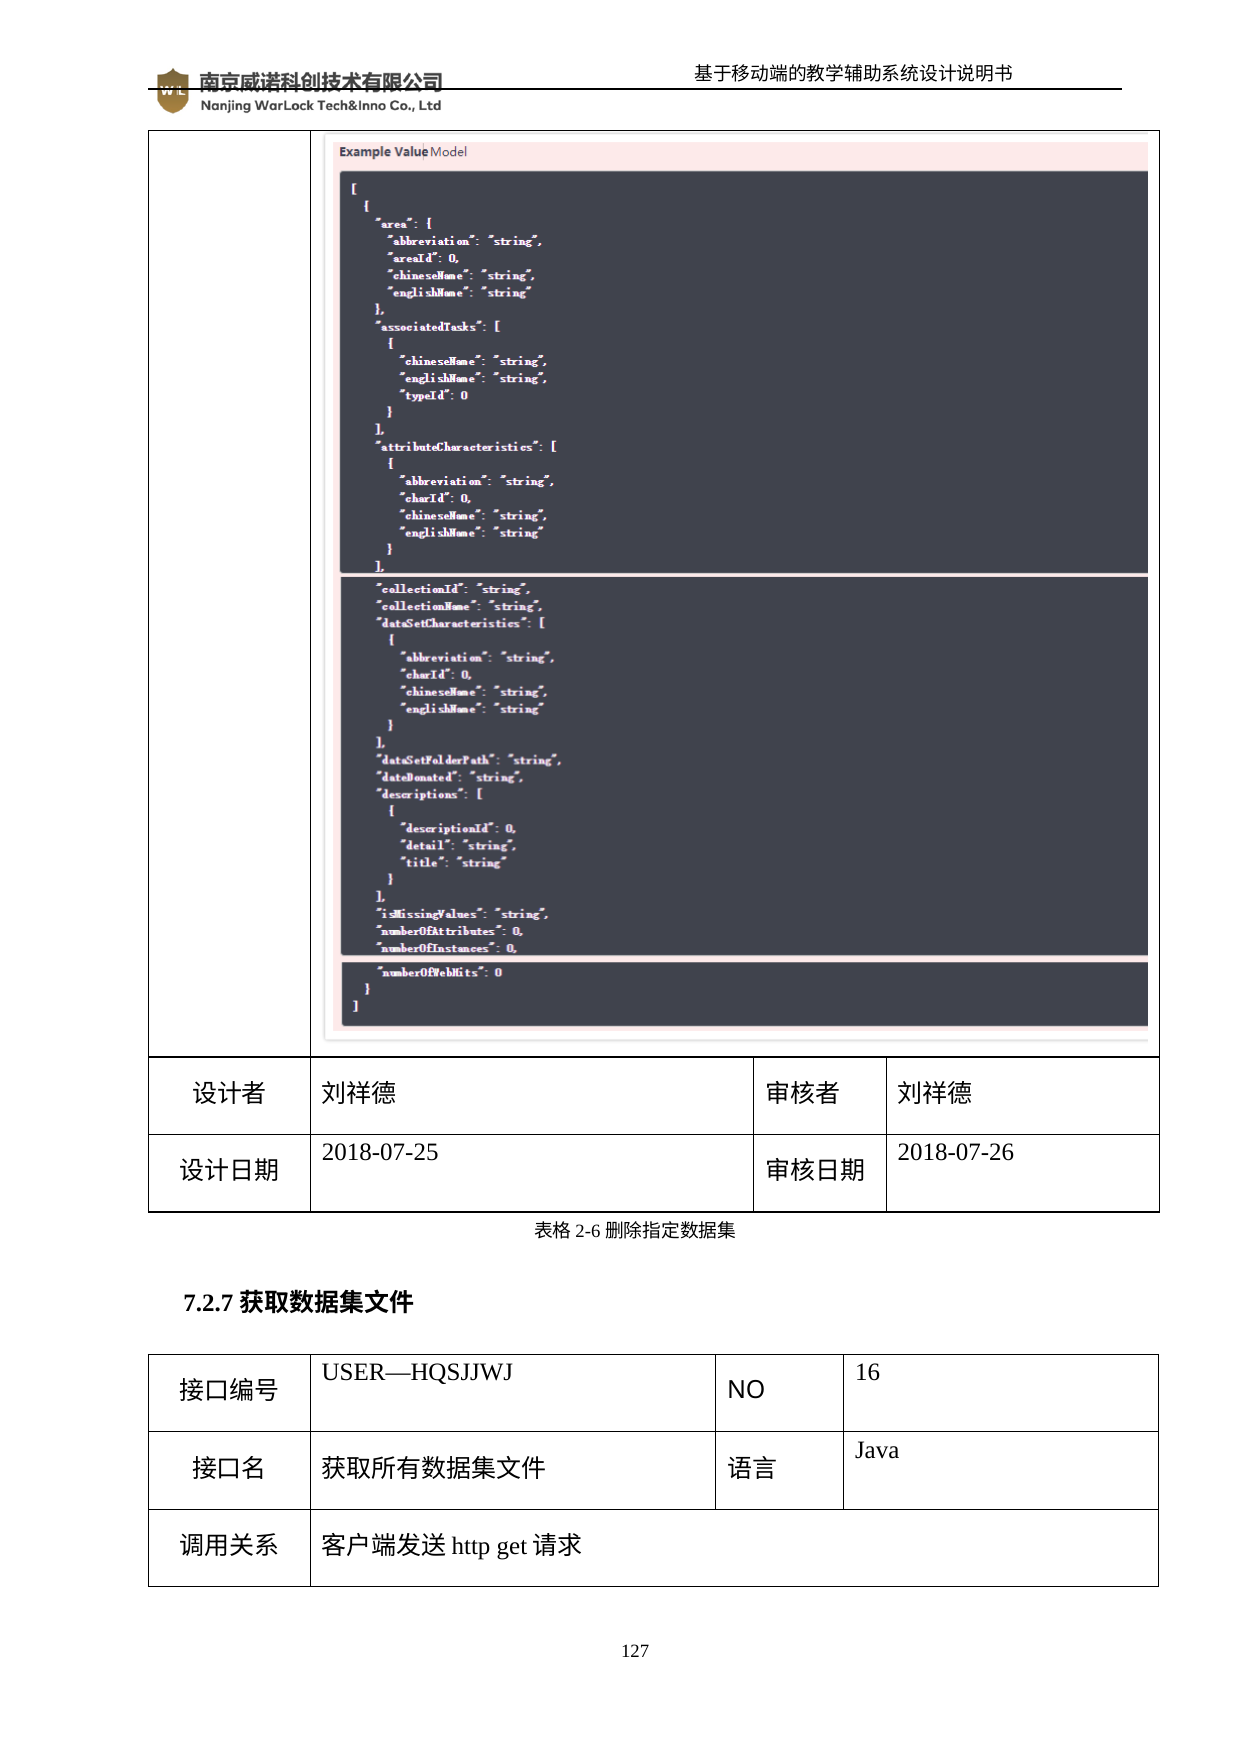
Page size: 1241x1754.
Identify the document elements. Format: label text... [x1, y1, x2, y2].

subtitle 获取数据集文件 [183, 1267, 1122, 1335]
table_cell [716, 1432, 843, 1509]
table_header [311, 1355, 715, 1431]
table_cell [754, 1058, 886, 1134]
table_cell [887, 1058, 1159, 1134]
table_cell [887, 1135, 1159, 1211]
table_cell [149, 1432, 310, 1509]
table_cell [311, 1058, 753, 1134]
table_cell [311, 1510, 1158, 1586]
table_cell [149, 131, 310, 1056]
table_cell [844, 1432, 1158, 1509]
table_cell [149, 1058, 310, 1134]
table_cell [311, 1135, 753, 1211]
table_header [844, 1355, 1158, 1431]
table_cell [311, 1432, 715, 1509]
picture [321, 131, 1148, 1044]
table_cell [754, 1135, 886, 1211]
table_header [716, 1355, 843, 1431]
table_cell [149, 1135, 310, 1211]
text 表格2-6 删除指定数据集 [148, 1213, 1122, 1246]
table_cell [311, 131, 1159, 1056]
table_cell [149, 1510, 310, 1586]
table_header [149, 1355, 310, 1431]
